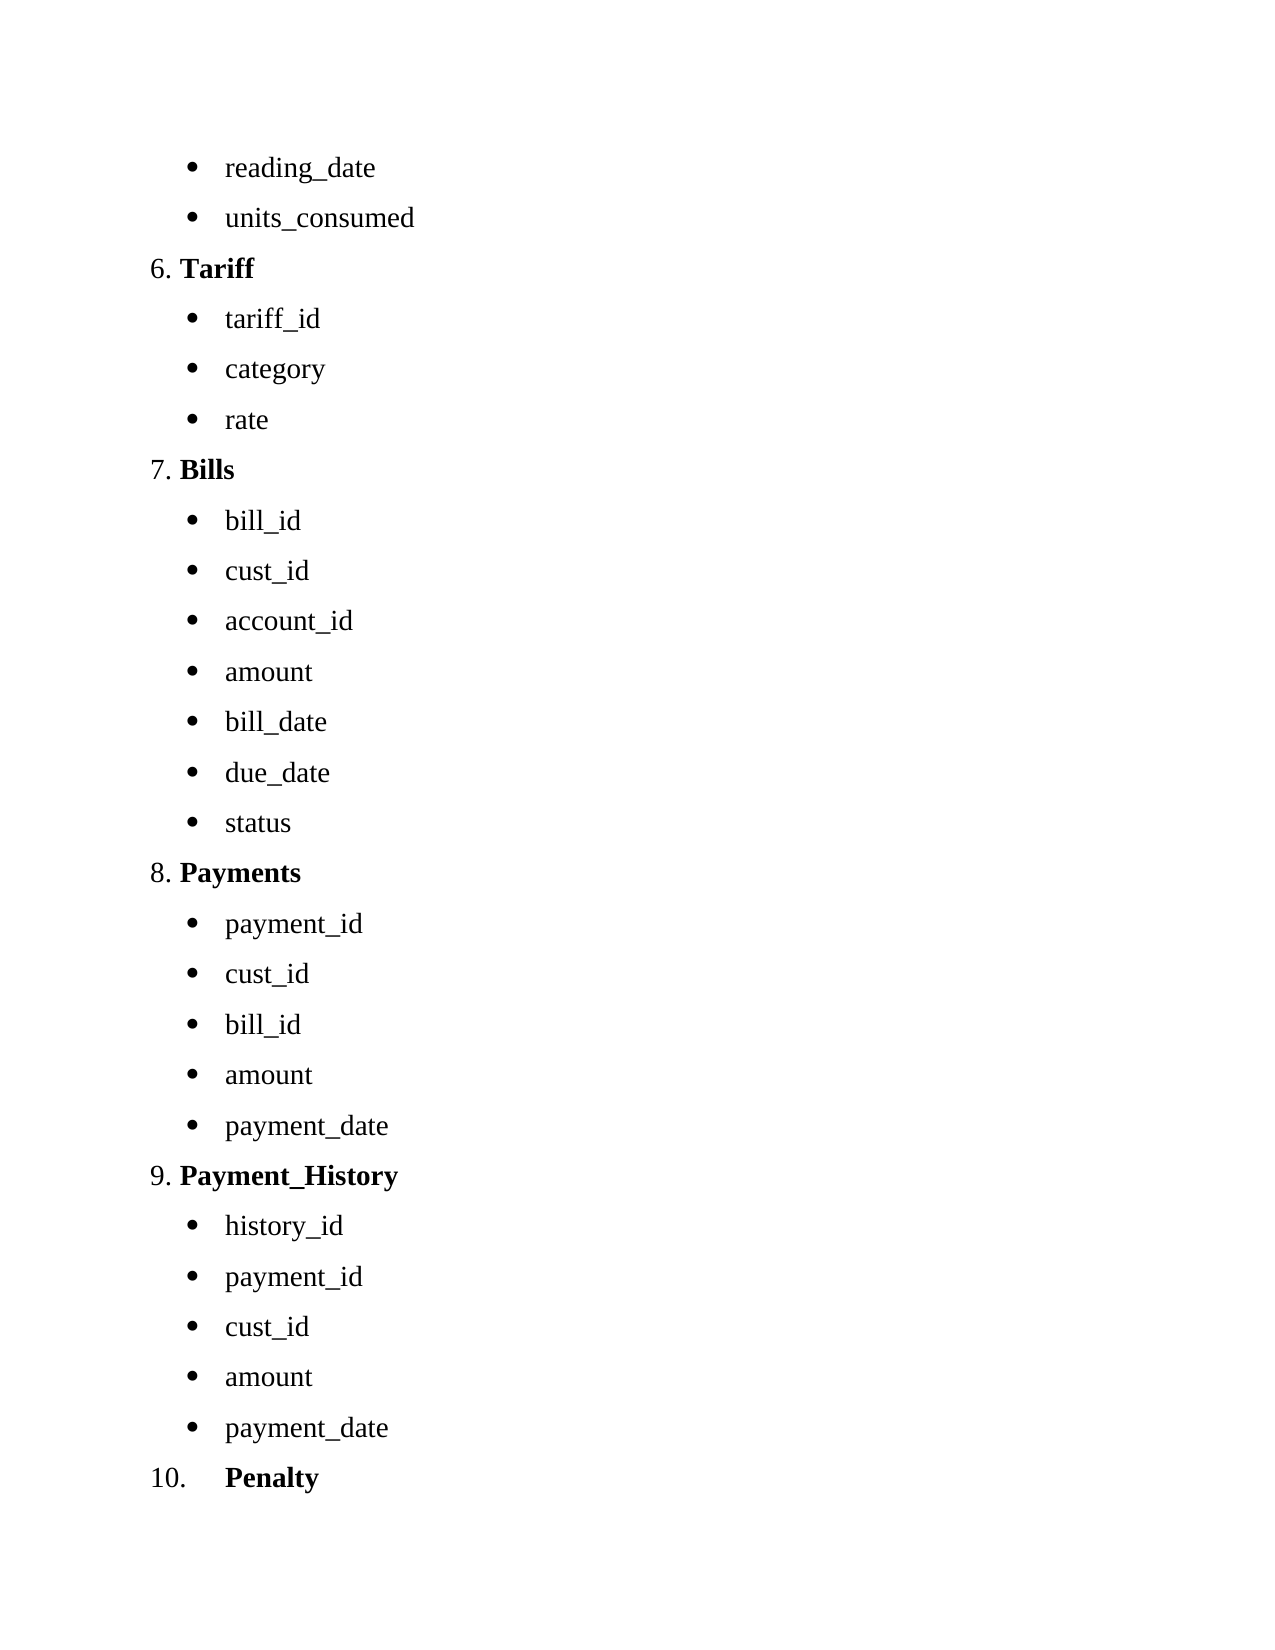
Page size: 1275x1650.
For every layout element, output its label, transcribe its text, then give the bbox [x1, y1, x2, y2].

list payment_id [187, 1259, 1125, 1292]
list cust_id [187, 1309, 1125, 1343]
list amount [187, 654, 1125, 688]
list tariff_id [187, 301, 1125, 335]
list due_date [187, 755, 1125, 788]
list Payments [150, 856, 1125, 889]
list status [187, 805, 1125, 839]
list bill_date [187, 704, 1125, 738]
list Penalty [150, 1460, 1125, 1494]
list category [187, 352, 1125, 385]
list amount [187, 1359, 1125, 1393]
list rate [187, 402, 1125, 436]
list cust_id [187, 956, 1125, 990]
list units_consumed [187, 200, 1125, 234]
list bill_id [187, 1007, 1125, 1040]
list payment_date [187, 1410, 1125, 1444]
list amount [187, 1057, 1125, 1091]
list payment_id [187, 906, 1125, 939]
list Payment_History [150, 1158, 1125, 1192]
list history_id [187, 1208, 1125, 1242]
list reading_date [187, 150, 1125, 184]
list payment_date [187, 1108, 1125, 1141]
list bill_id [187, 503, 1125, 536]
list Bills [150, 452, 1125, 486]
list Tariff [150, 251, 1125, 284]
list cust_id [187, 553, 1125, 587]
list account_id [187, 603, 1125, 637]
